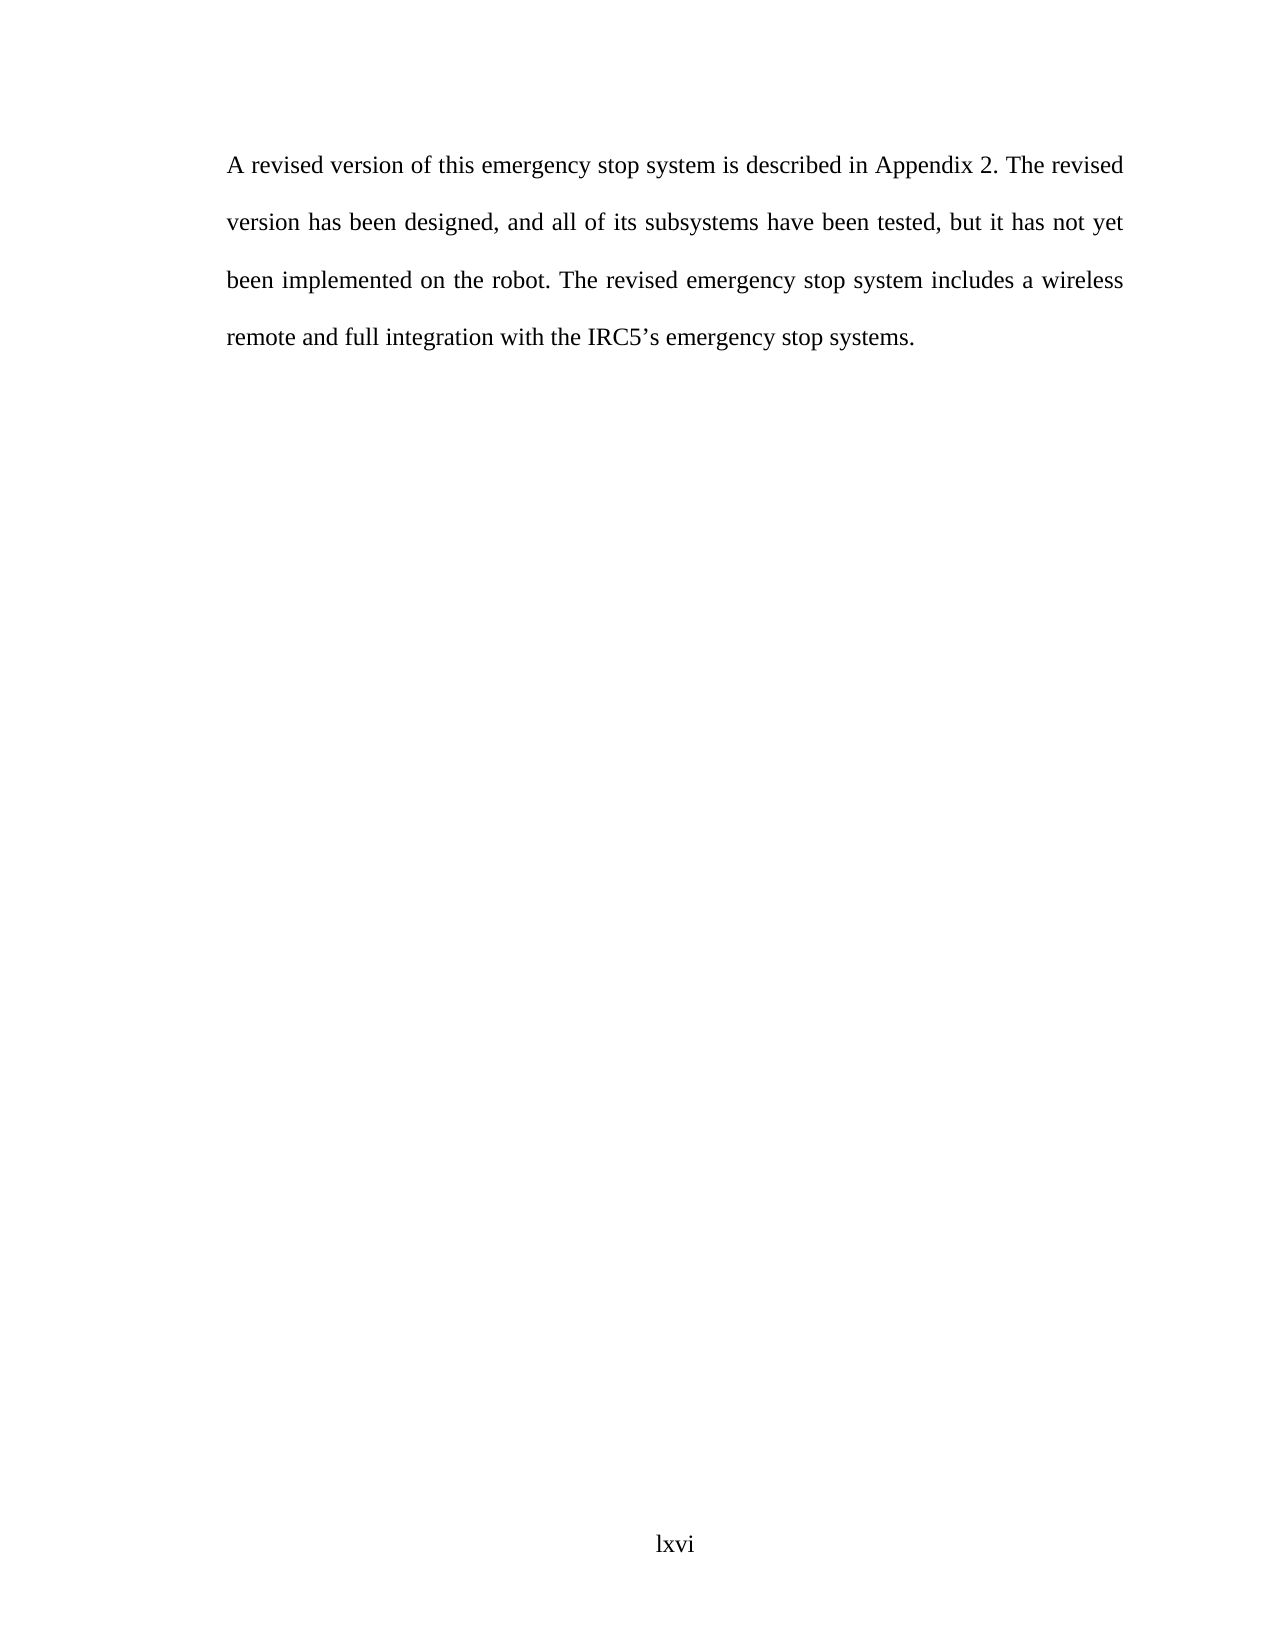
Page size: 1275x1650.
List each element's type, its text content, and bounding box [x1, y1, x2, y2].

text A revised version of this emergency stop system is described in Appendix 2. The revised version has been designed, and all of its subsystems have been tested, but it has not yet been implemented on the robot. The revised emergency stop system includes a wireless remote and full integration with the IRC5’s emergency stop systems. [226, 150, 1125, 351]
